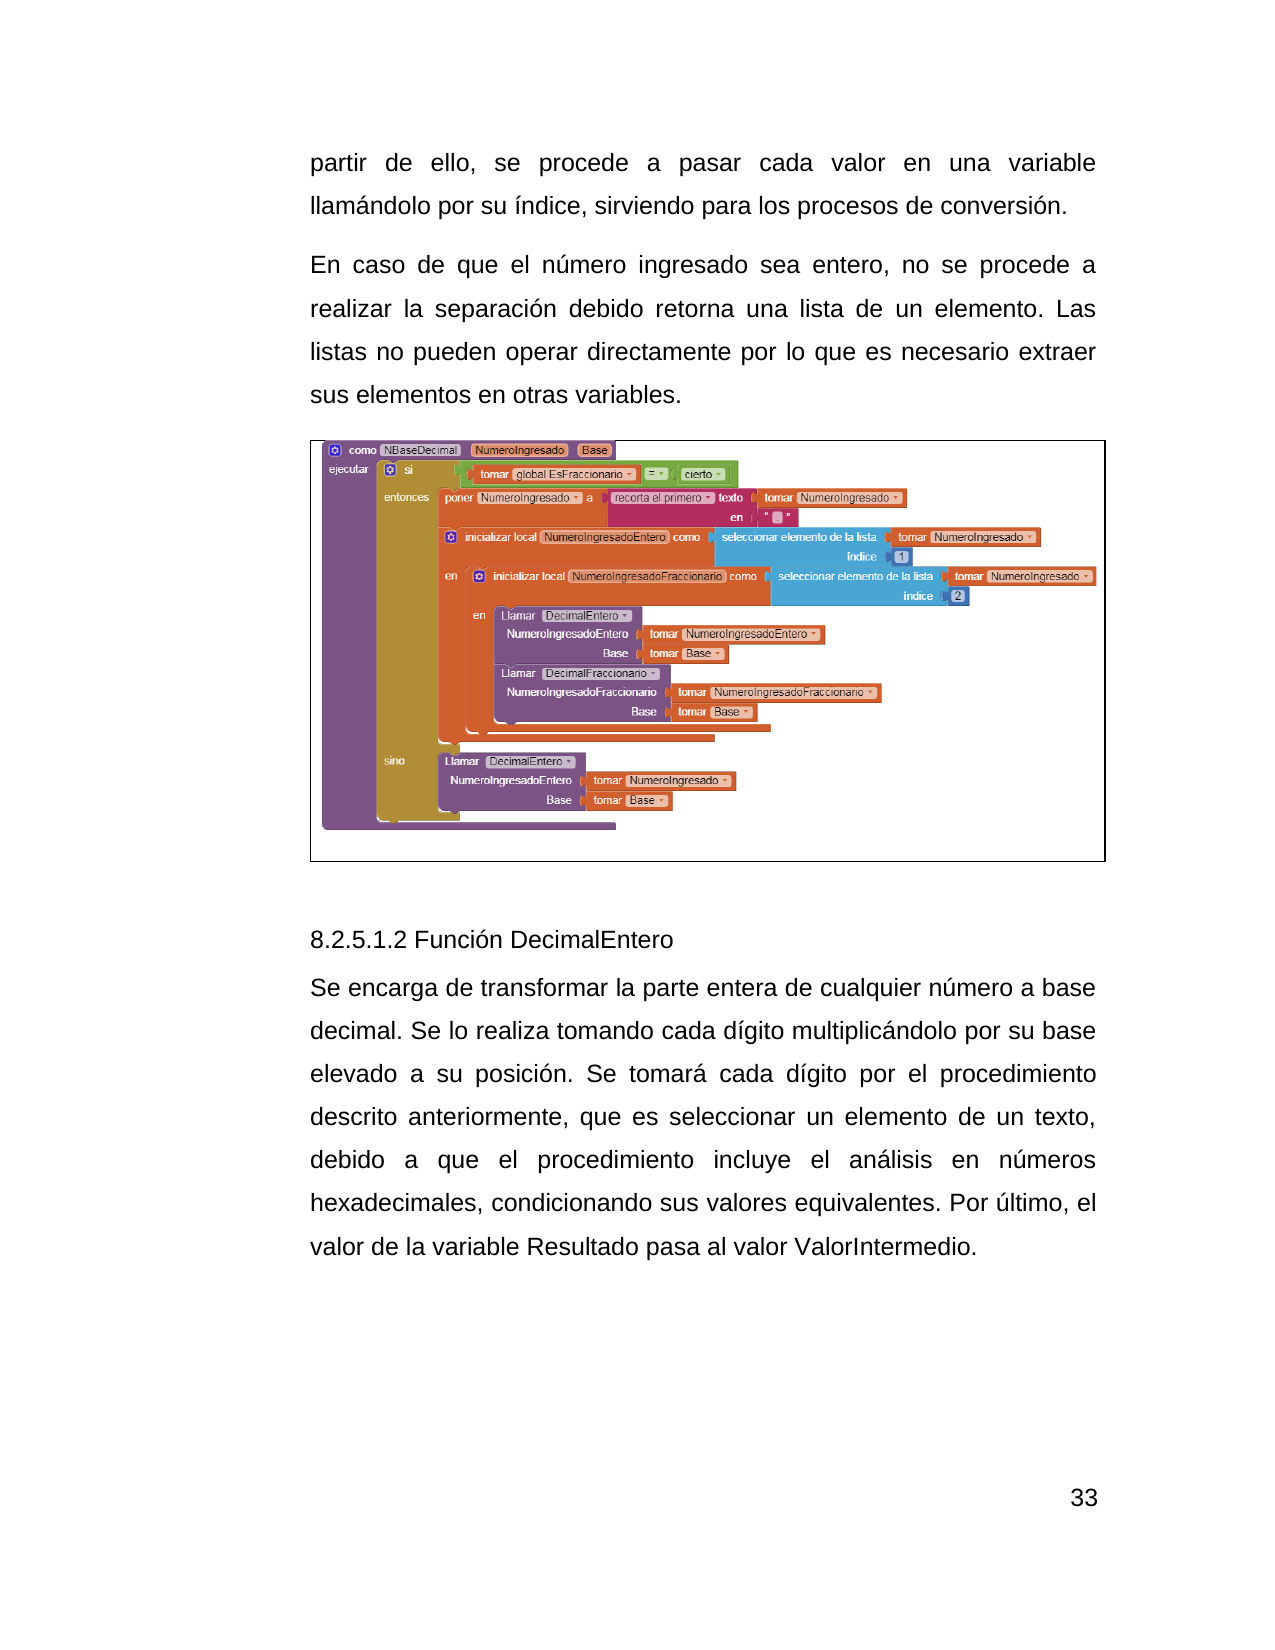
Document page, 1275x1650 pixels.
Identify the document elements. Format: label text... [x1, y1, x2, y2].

table_header [311, 441, 1104, 861]
text Se encarga de transformar la parte entera de cualquier número a base decimal. Se lo realiza tomando cada dígito multiplicándolo por su base elevado a su posición. Se tomará cada dígito por el procedimiento descrito anteriormente, que es seleccionar un elemento de un texto, debido a que el procedimiento incluye el análisis en números hexadecimales, condicionando sus valores equivalentes. Por último, el valor de la variable Resultado pasa al valor ValorIntermedio. [310, 973, 1098, 1260]
text En caso de que el número ingresado sea entero, no se procede a realizar la separación debido retorna una lista de un elemento. Las listas no pueden operar directamente por lo que es necesario extraer sus elementos en otras variables. [310, 251, 1098, 409]
picture [321, 440, 1097, 830]
subtitle 8.2.5.1.2 Función DecimalEntero [310, 926, 1098, 954]
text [310, 148, 1098, 219]
